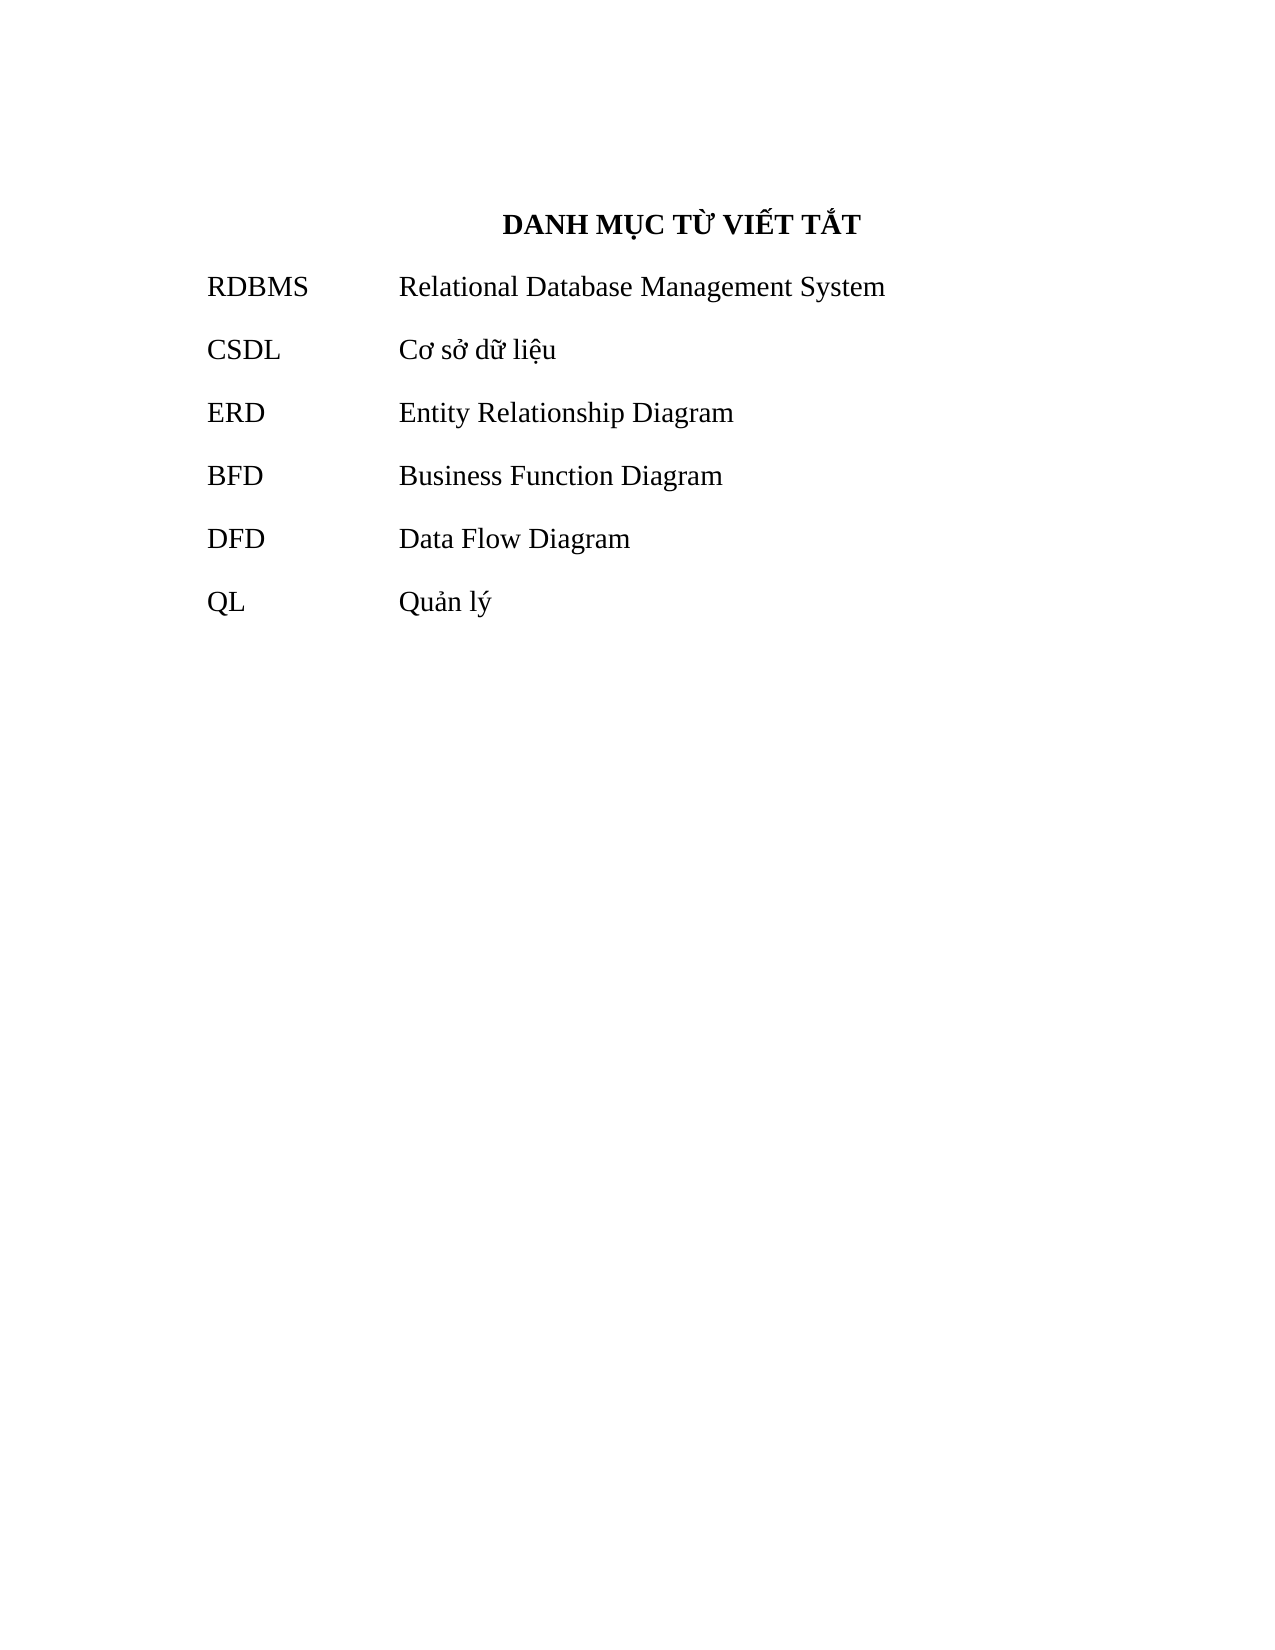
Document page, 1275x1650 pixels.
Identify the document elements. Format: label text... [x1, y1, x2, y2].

text BFD Business Function Diagram [207, 458, 1157, 492]
subtitle DANH MỤC TỪ VIẾT TẮT [207, 207, 1157, 240]
text RDBMS Relational Database Management System [207, 269, 1157, 303]
text QL Quản lý [207, 584, 1157, 617]
text ERD Entity Relationship Diagram [207, 395, 1157, 429]
text DFD Data Flow Diagram [207, 521, 1157, 554]
text CSDL Cơ sở dữ liệu [207, 332, 1157, 366]
